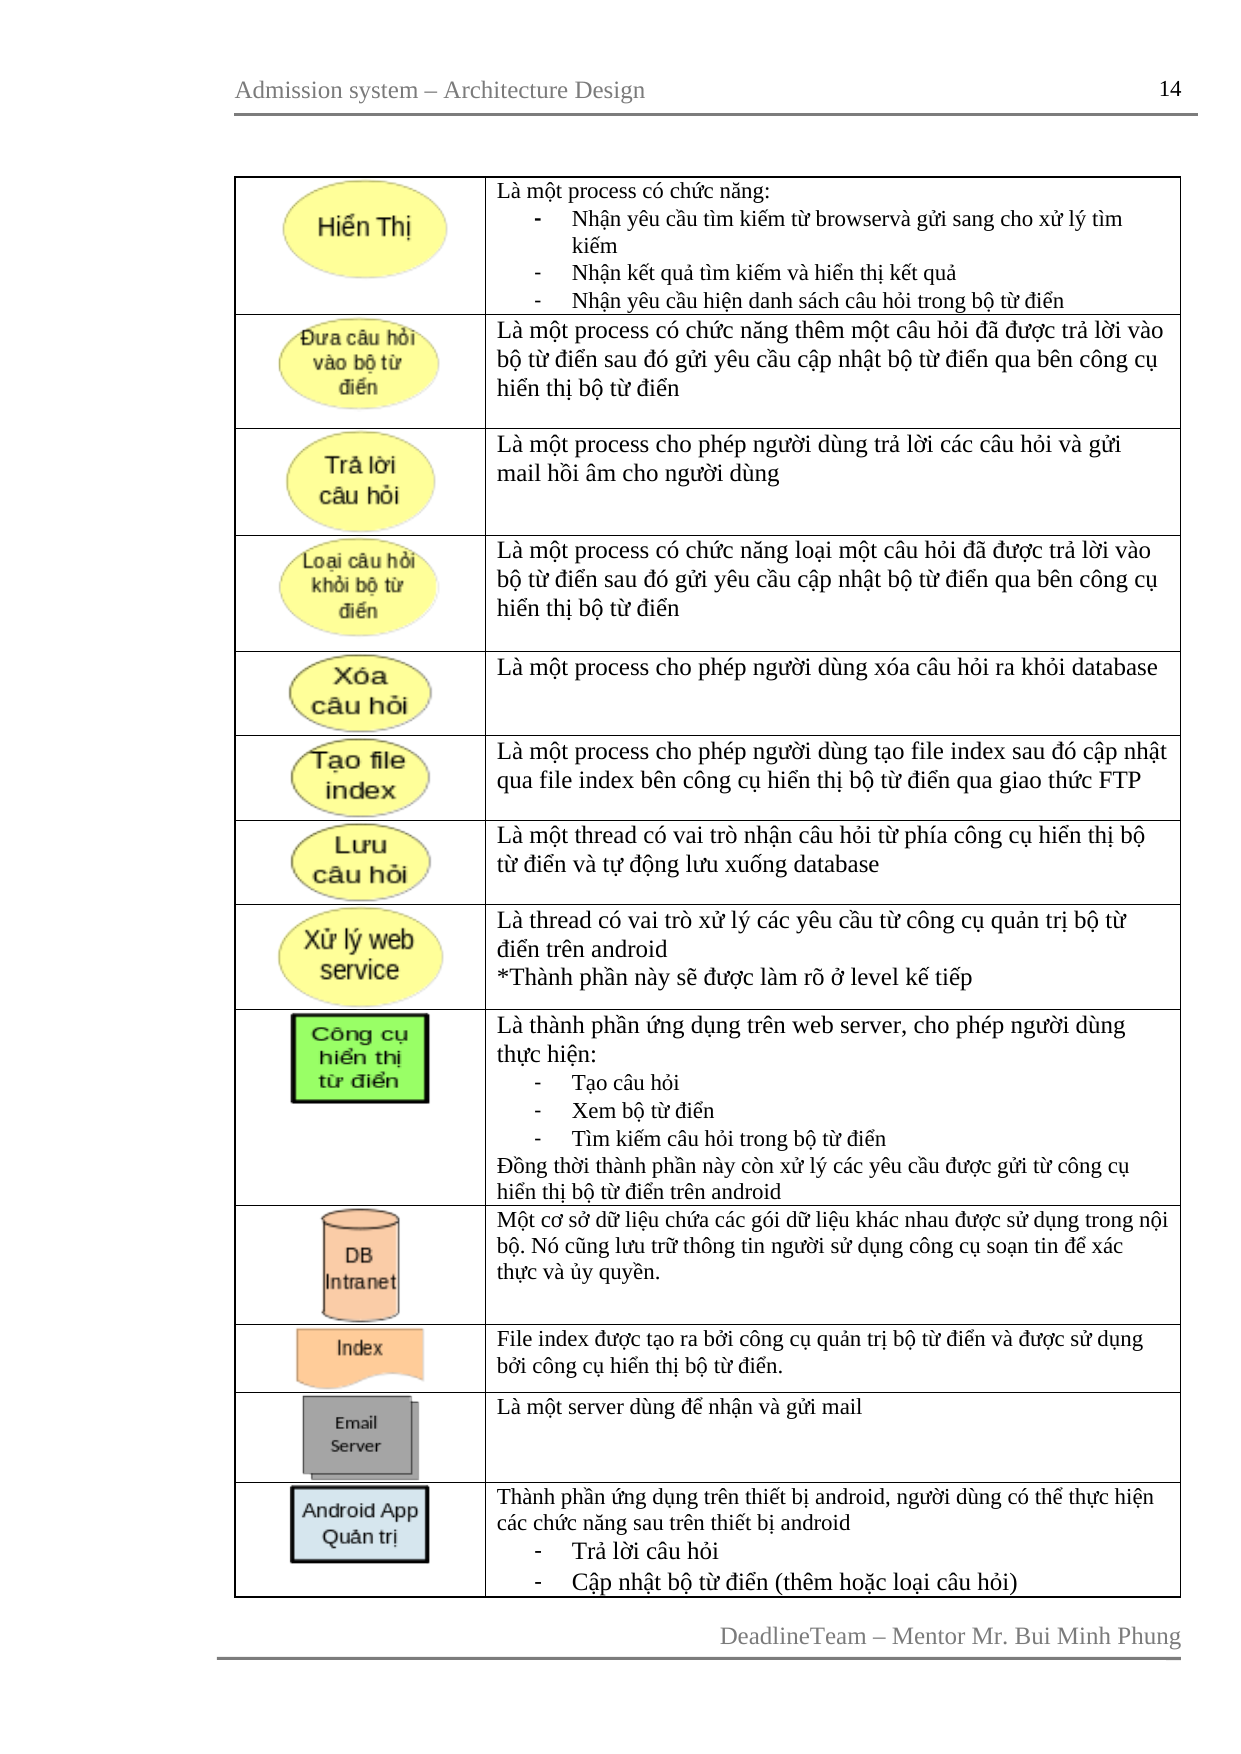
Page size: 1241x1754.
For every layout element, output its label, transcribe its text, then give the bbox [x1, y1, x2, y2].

table_cell [236, 1325, 485, 1392]
table_cell Là một process cho phép người dùng xóa câu hỏi ra khỏi database [486, 652, 1180, 735]
table_cell [366, 905, 485, 1009]
table_cell [236, 1206, 485, 1324]
table_cell [365, 429, 485, 534]
table_cell [236, 821, 485, 904]
table_cell Là một process cho phép người dùng tạo file index sau đó cập nhật qua file index bên công cụ hiển thị bộ từ điển qua giao thức FTP [486, 736, 1180, 819]
table_cell File index được tạo ra bởi công cụ quản trị bộ từ điển và được sử dụng bởi công cụ hiển thị bộ từ điển. [486, 1325, 1180, 1392]
table_cell [236, 315, 485, 428]
table_cell [236, 736, 485, 819]
table_cell Một cơ sở dữ liệu chứa các gói dữ liệu khác nhau được sử dụng trong nội bộ. Nó cũng lưu trữ thông tin người sử dụng công cụ soạn tin để xác thực và ủy quyền. [486, 1206, 1180, 1324]
table_cell Là một process có chức năng: Nhận yêu cầu tìm kiếm từ browservà gửi sang cho xử lý tìm kiếm Nhận kết quả tìm kiếm và hiển thị kết quả Nhận yêu cầu hiện danh sách câu hỏi trong bộ từ điển [486, 178, 1180, 314]
table_cell Là một thread có vai trò nhận câu hỏi từ phía công cụ hiển thị bộ từ điển và tự động lưu xuống database [486, 821, 1180, 904]
table_cell Là một process cho phép người dùng trả lời các câu hỏi và gửi mail hồi âm cho người dùng [486, 429, 1180, 534]
table_cell [236, 429, 357, 534]
table_cell Là một server dùng để nhận và gửi mail [486, 1393, 1180, 1482]
table_cell Là thành phần ứng dụng trên web server, cho phép người dùng thực hiện: Tạo câu hỏi Xem bộ từ điển Tìm kiếm câu hỏi trong bộ từ điển Đồng thời thành phần này còn xử lý các yêu cầu được gửi từ công cụ hiển thị bộ từ điển trên android [486, 1010, 1180, 1205]
table_cell [236, 178, 485, 314]
table_cell [236, 1393, 485, 1482]
table_cell Là thread có vai trò xử lý các yêu cầu từ công cụ quản trị bộ từ điển trên android *Thành phần này sẽ được làm rõ ở level kế tiếp [486, 905, 1180, 1009]
table_cell [236, 652, 485, 735]
table_cell [236, 536, 485, 651]
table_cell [486, 1483, 1180, 1596]
table_cell [236, 1010, 485, 1205]
table_cell [236, 905, 356, 1009]
table_cell Là một process có chức năng thêm một câu hỏi đã được trả lời vào bộ từ điển sau đó gửi yêu cầu cập nhật bộ từ điển qua bên công cụ hiển thị bộ từ điển [486, 315, 1180, 428]
table_cell [236, 1483, 485, 1596]
table_cell Là một process có chức năng loại một câu hỏi đã được trả lời vào bộ từ điển sau đó gửi yêu cầu cập nhật bộ từ điển qua bên công cụ hiển thị bộ từ điển [486, 536, 1180, 651]
